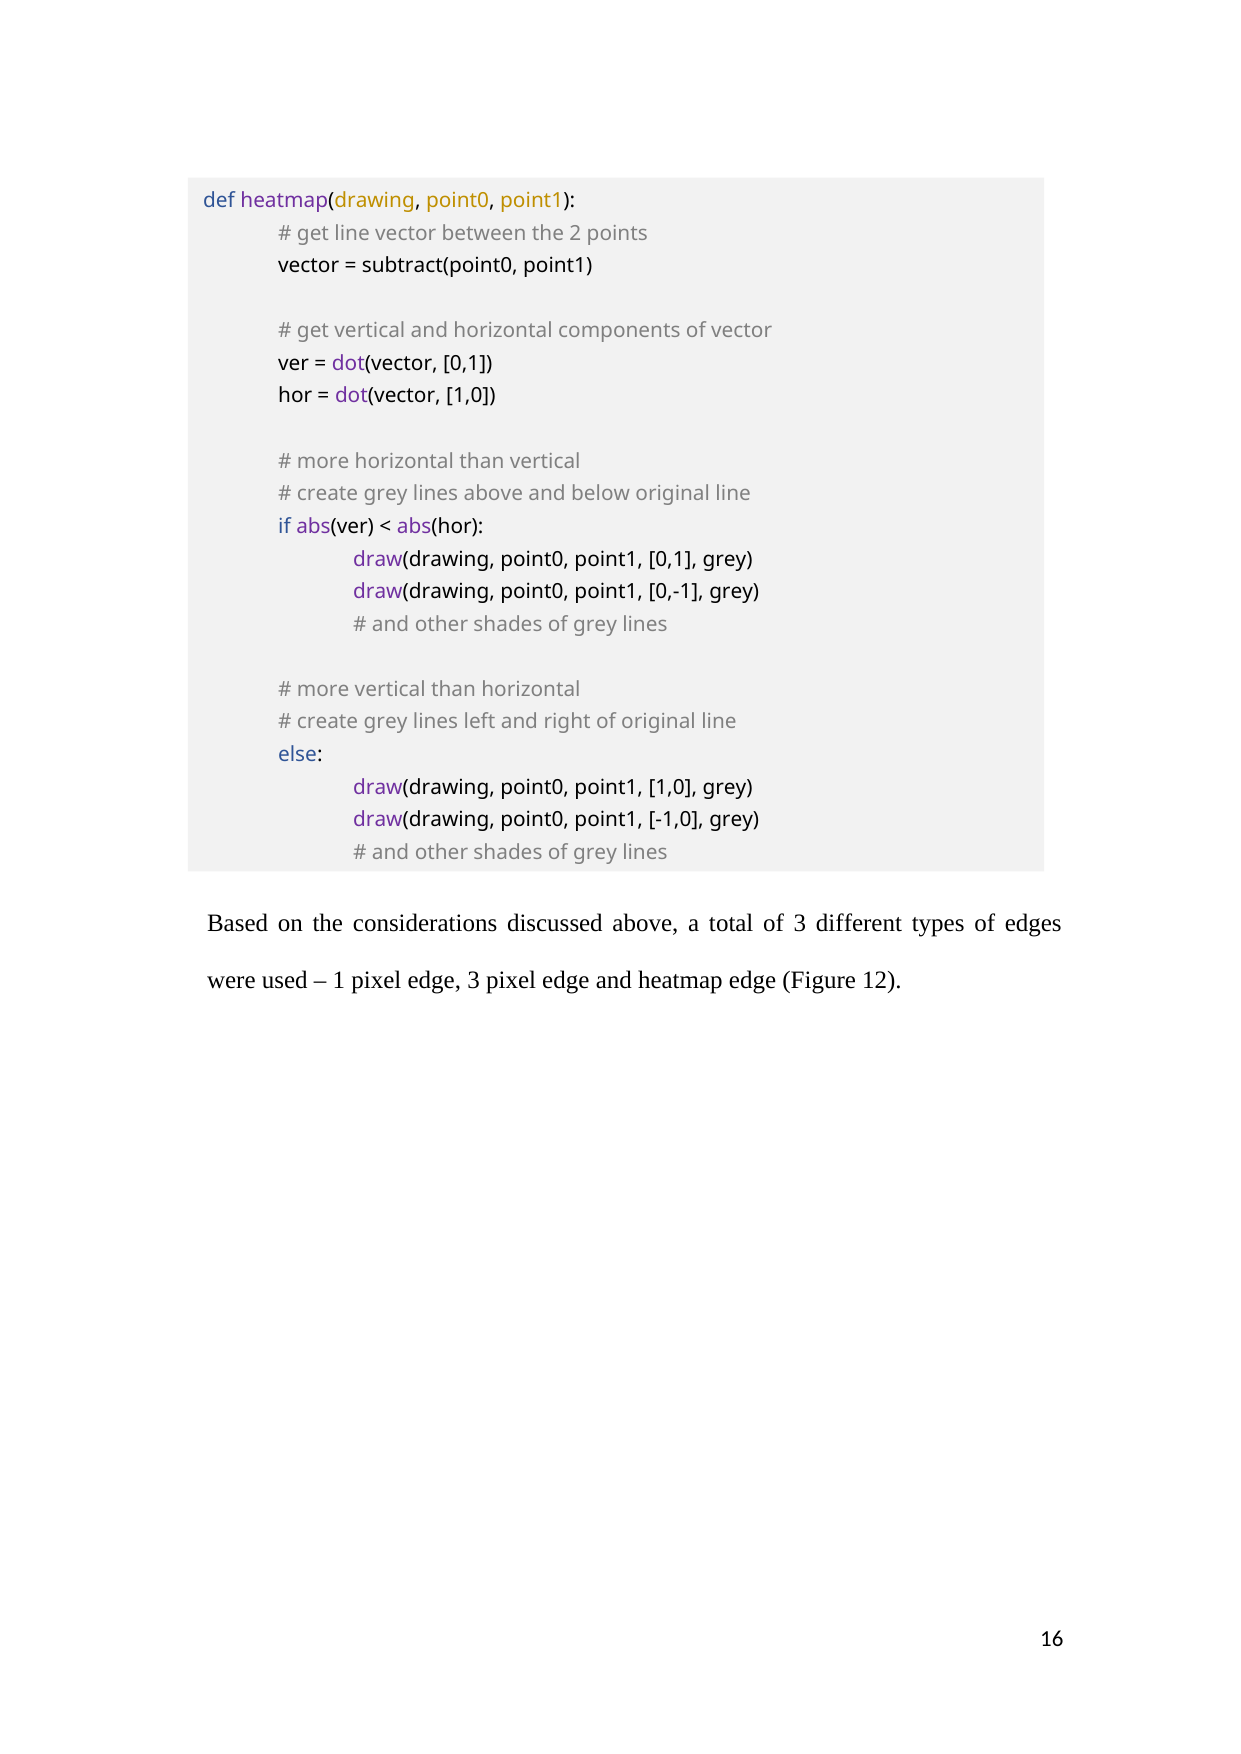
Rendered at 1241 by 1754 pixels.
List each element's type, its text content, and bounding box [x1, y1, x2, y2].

text Based on the considerations discussed above, a total of 3 different types of edges were used – 1 pixel edge, 3 pixel edge and heatmap edge (Figure 12). [207, 177, 1063, 994]
